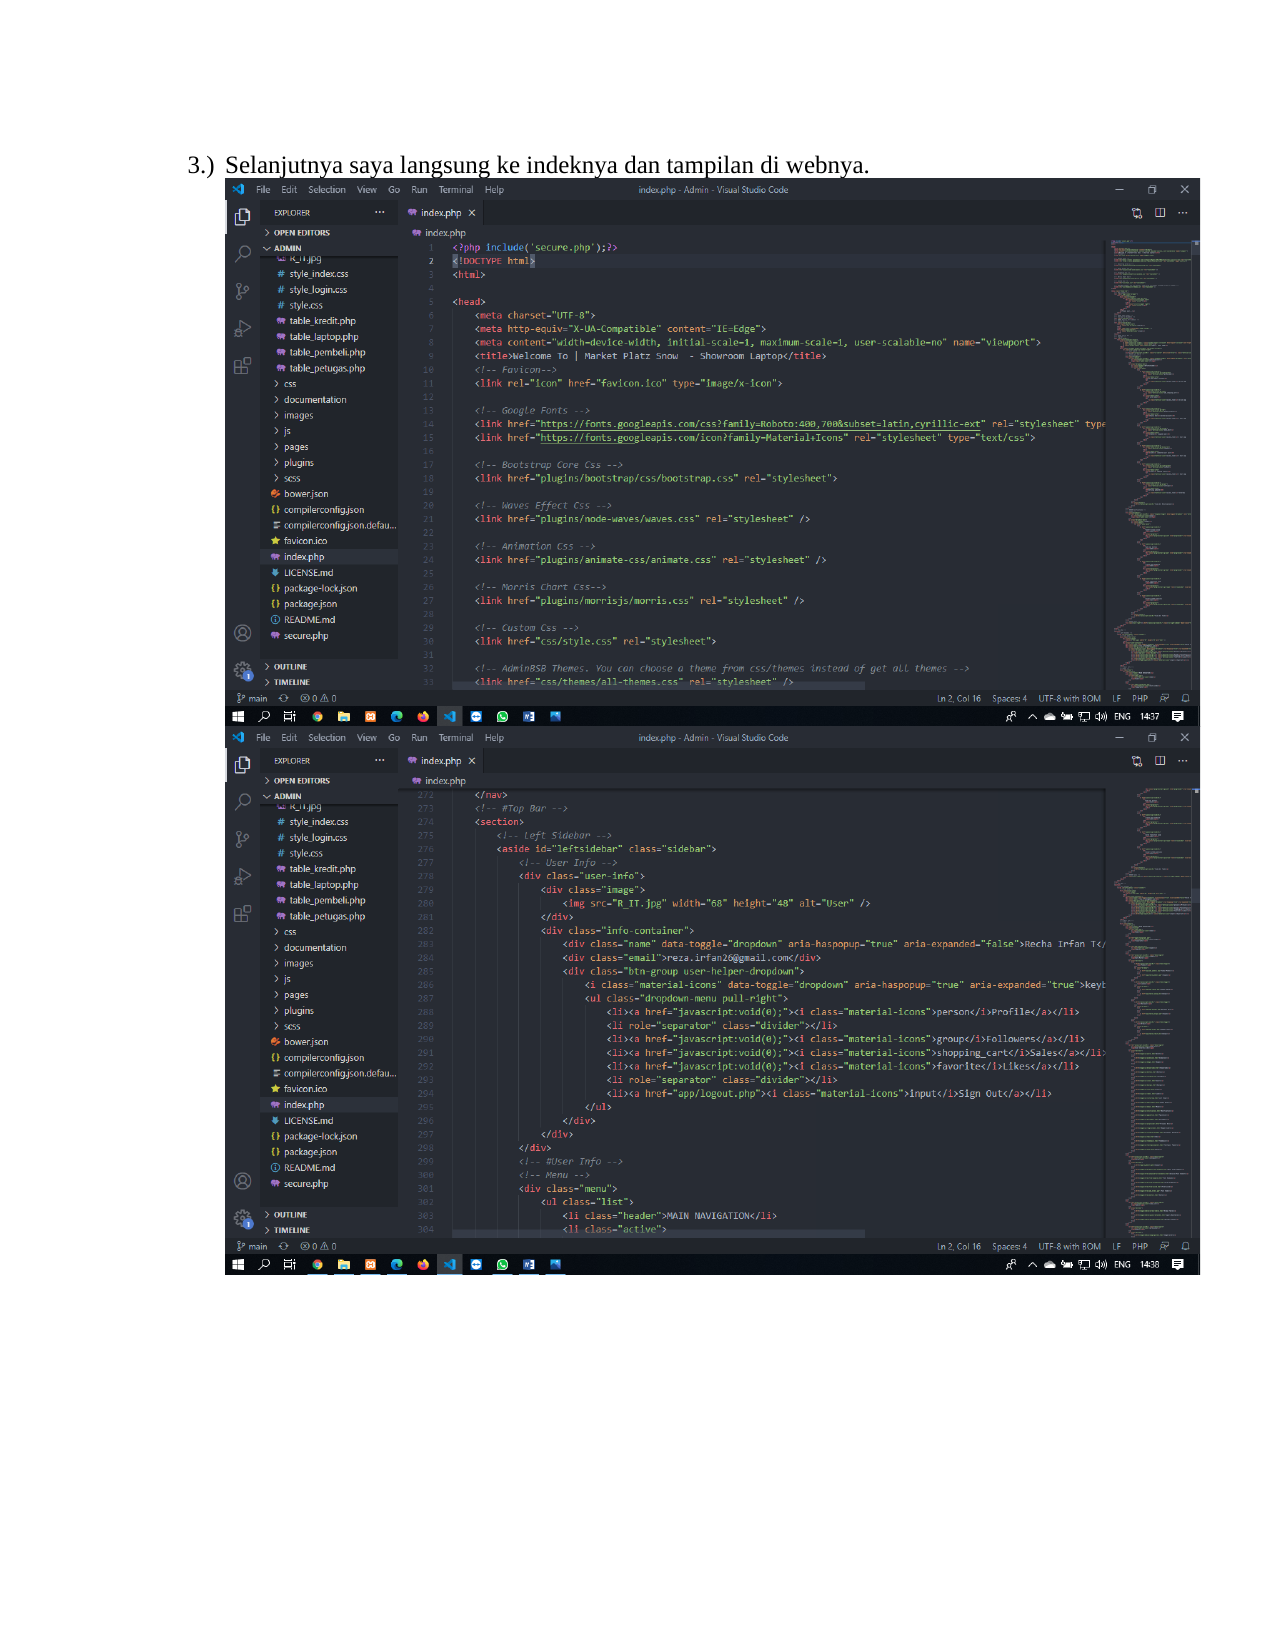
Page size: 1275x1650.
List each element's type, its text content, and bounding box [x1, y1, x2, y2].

picture [225, 178, 1200, 1275]
list Selanjutnya saya langsung ke indeknya dan tampilan di webnya. [187, 150, 1125, 179]
